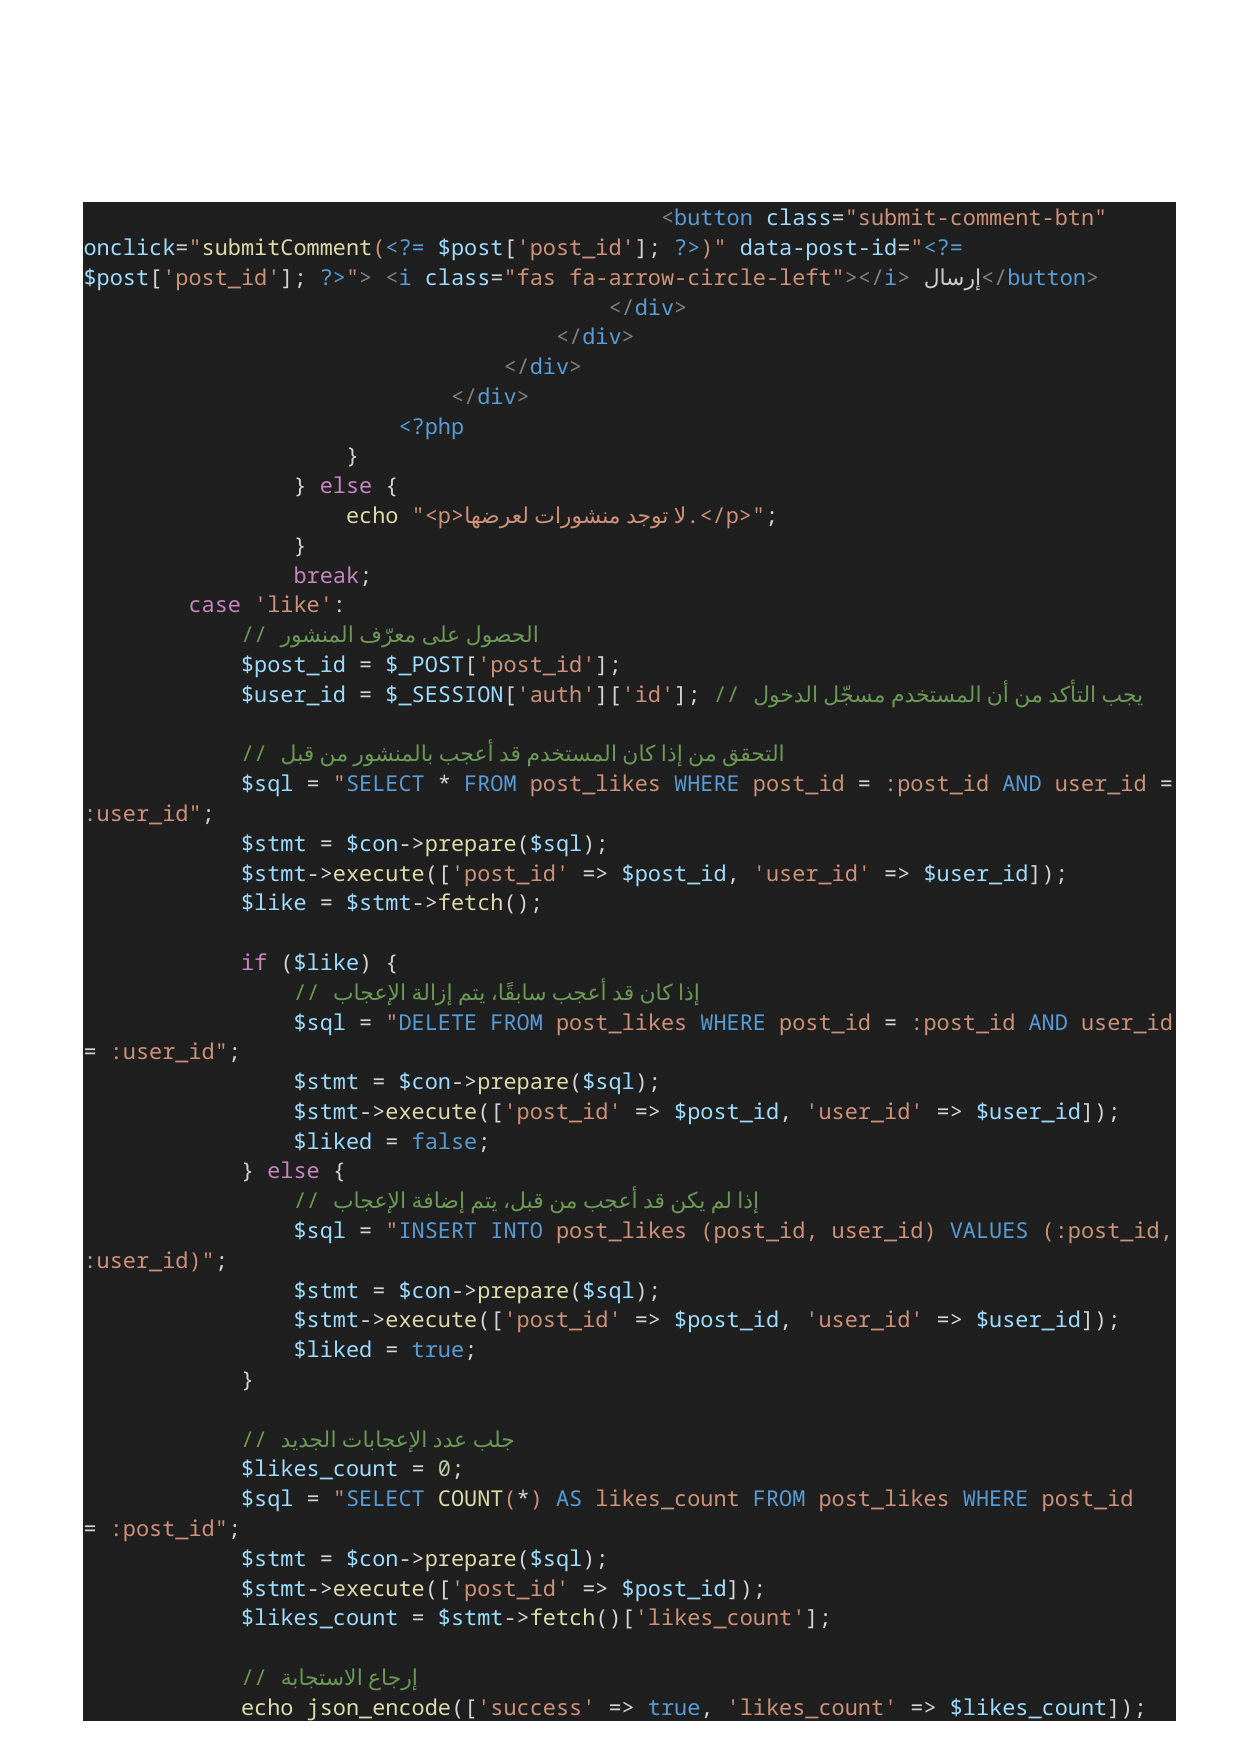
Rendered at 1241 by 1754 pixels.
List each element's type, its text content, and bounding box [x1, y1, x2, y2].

text </div> [83, 381, 1176, 411]
text $stmt = $con->prepare($sql); [83, 828, 1176, 857]
text <?php [83, 411, 1176, 440]
text $sql = "SELECT COUNT(*) AS likes_count FROM post_likes WHERE post_id = :post_id"; [83, 1483, 1176, 1543]
text $sql = "SELECT * FROM post_likes WHERE post_id = :post_id AND user_id = :user_id"; [83, 768, 1176, 828]
text </div> [83, 321, 1176, 351]
text echo json_encode(['success' => true, 'likes_count' => $likes_count]); [83, 1692, 1176, 1721]
text } [83, 1364, 1176, 1394]
text $stmt = $con->prepare($sql); [83, 1274, 1176, 1304]
text $stmt->execute(['post_id' => $post_id, 'user_id' => $user_id]); [83, 857, 1176, 887]
text } [83, 440, 1176, 470]
text </div> [83, 351, 1176, 381]
text if ($like) { [83, 947, 1176, 977]
text } else { [83, 1155, 1176, 1185]
text $likes_count = $stmt->fetch()['likes_count']; [83, 1602, 1176, 1632]
text // إرجاع الاستجابة [83, 1662, 1176, 1692]
text $user_id = $_SESSION['auth']['id']; // يجب التأكد من أن المستخدم مسجّل الدخول [83, 679, 1176, 708]
text $stmt->execute(['post_id' => $post_id, 'user_id' => $user_id]); [83, 1096, 1176, 1126]
text } else { [83, 470, 1176, 500]
text } [83, 530, 1176, 559]
text $like = $stmt->fetch(); [83, 887, 1176, 917]
text echo "<p>لا توجد منشورات لعرضها.</p>"; [83, 500, 1176, 530]
text $liked = false; [83, 1126, 1176, 1155]
text <button class="submit-comment-btn" onclick="submitComment(<?= $post['post_id']; ?>)" data-post-id="<?= $post['post_id']; ?>"> <i class="fas fa-arrow-circle-left"></i> إرسال</button> [83, 202, 1176, 291]
text $sql = "INSERT INTO post_likes (post_id, user_id) VALUES (:post_id, :user_id)"; [83, 1215, 1176, 1274]
text $stmt = $con->prepare($sql); [83, 1543, 1176, 1572]
text case 'like': [83, 589, 1176, 619]
text $liked = true; [83, 1334, 1176, 1364]
text $likes_count = 0; [83, 1453, 1176, 1483]
text $stmt = $con->prepare($sql); [83, 1066, 1176, 1096]
text $stmt->execute(['post_id' => $post_id, 'user_id' => $user_id]); [83, 1304, 1176, 1334]
text // إذا كان قد أعجب سابقًا، يتم إزالة الإعجاب [83, 977, 1176, 1006]
text </div> [83, 291, 1176, 321]
text // التحقق من إذا كان المستخدم قد أعجب بالمنشور من قبل [83, 738, 1176, 768]
text $sql = "DELETE FROM post_likes WHERE post_id = :post_id AND user_id = :user_id"; [83, 1006, 1176, 1066]
text $post_id = $_POST['post_id']; [83, 649, 1176, 679]
text // إذا لم يكن قد أعجب من قبل، يتم إضافة الإعجاب [83, 1185, 1176, 1215]
text // جلب عدد الإعجابات الجديد [83, 1423, 1176, 1453]
text // الحصول على معرّف المنشور [83, 619, 1176, 649]
text $stmt->execute(['post_id' => $post_id]); [83, 1572, 1176, 1602]
text break; [83, 559, 1176, 589]
